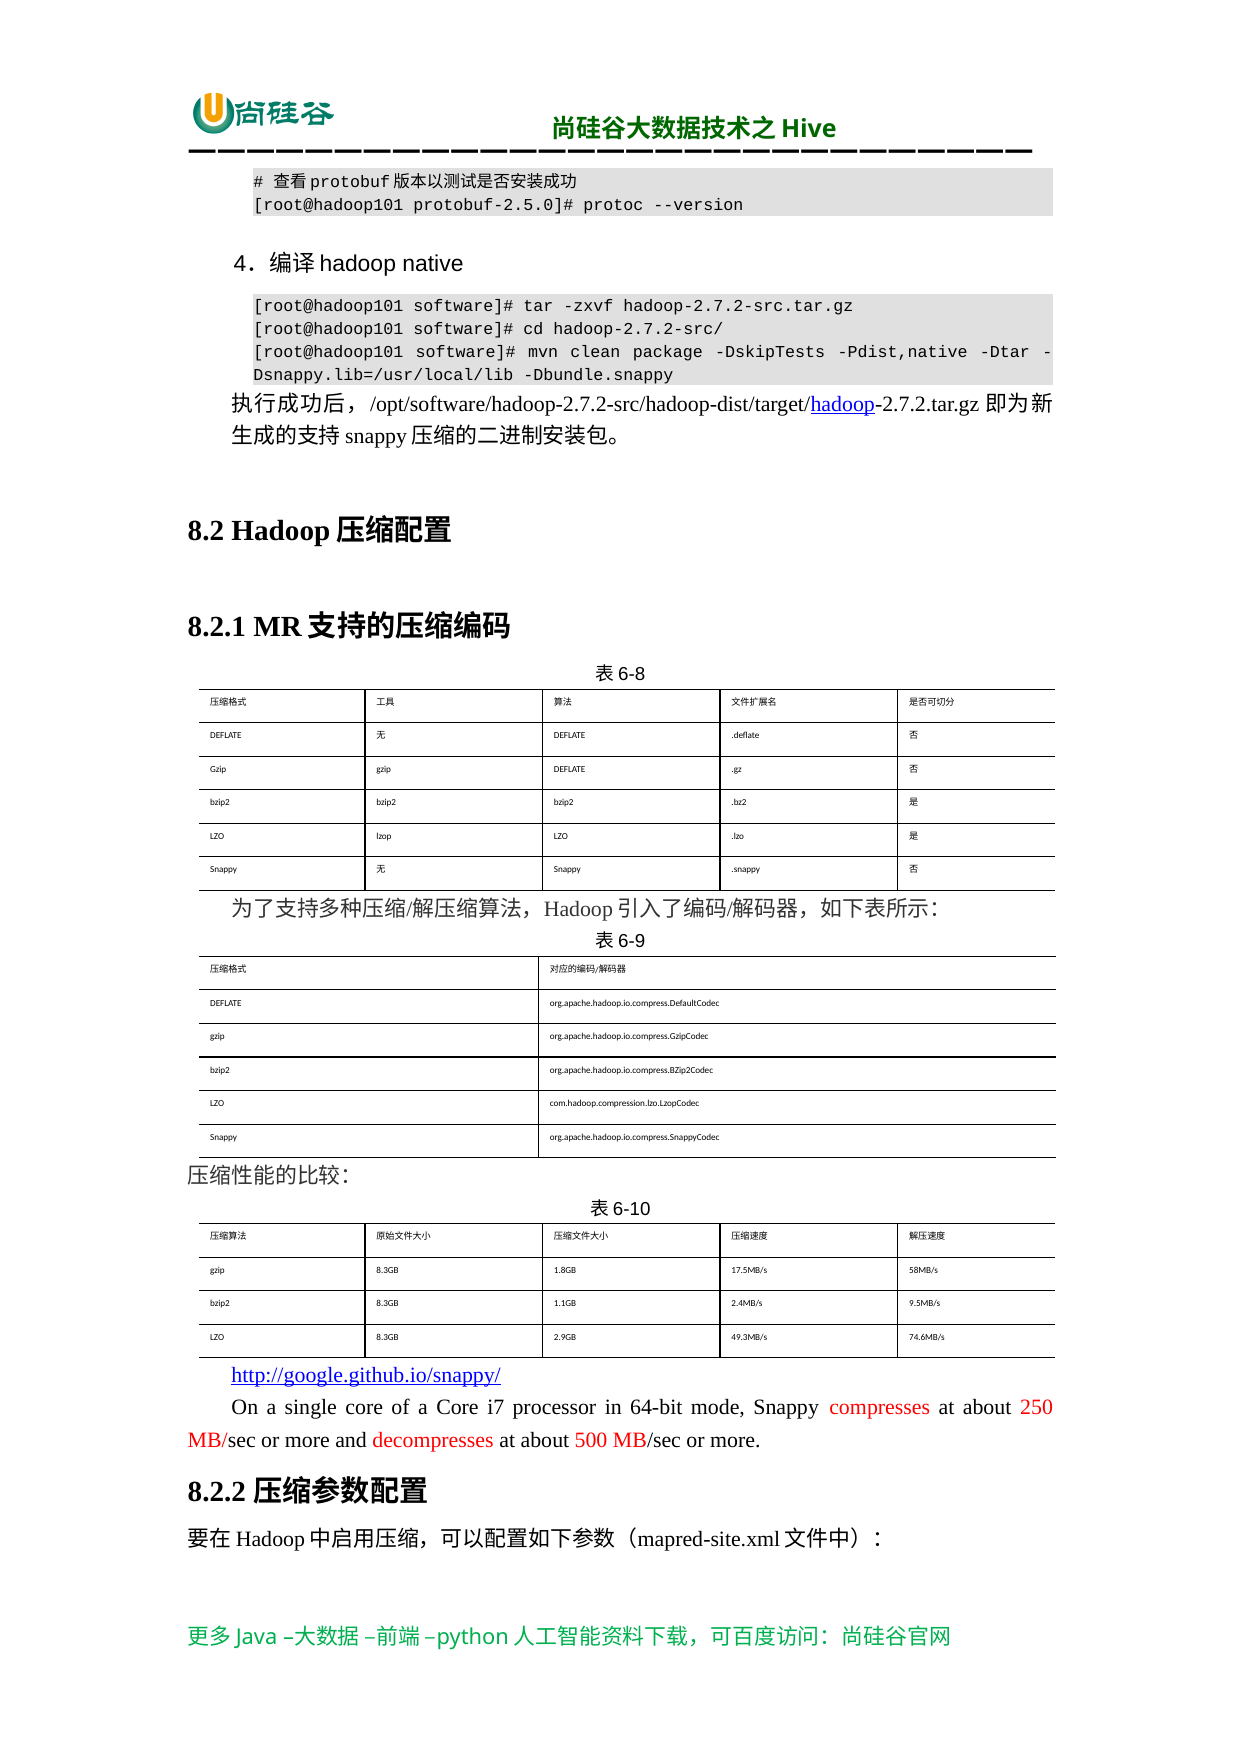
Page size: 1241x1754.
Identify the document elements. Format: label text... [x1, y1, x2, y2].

table_cell .lzo [721, 824, 897, 856]
table_cell gzip [366, 757, 542, 789]
table_cell org.apache.hadoop.io.compress.GzipCodec [539, 1024, 1056, 1056]
table_header 压缩速度 [721, 1224, 897, 1257]
table_cell 无 [366, 857, 542, 890]
subtitle 8.2 Hadoop压缩配置 [187, 496, 1053, 561]
subtitle 8.2.2 压缩参数配置 [187, 1456, 1053, 1521]
table_cell 58MB/s [898, 1258, 1055, 1290]
table_cell 1.1GB [543, 1291, 719, 1324]
table_cell .bz2 [721, 790, 897, 823]
table_cell gzip [199, 1024, 538, 1056]
table_cell 否 [898, 757, 1055, 789]
text 执行成功后，/opt/software/hadoop-2.7.2-src/hadoop-dist/target/hadoop-2.7.2.tar.gz即为新生成的支持snappy压缩的二进制安装包。 [231, 385, 1053, 450]
text 表6-10 [187, 1191, 1053, 1223]
table_header 工具 [366, 690, 542, 722]
table_cell 49.3MB/s [721, 1325, 897, 1357]
table_cell bzip2 [199, 790, 364, 823]
text [root@hadoop101 software]# mvn clean package -DskipTests -Pdist,native -Dtar -Dsnappy.lib=/usr/local/lib -Dbundle.snappy [253, 339, 1053, 385]
text 压缩性能的比较： [187, 1158, 1053, 1191]
text 4．编译hadoop native [187, 229, 1053, 294]
table_header 压缩格式 [199, 690, 364, 722]
text # 查看protobuf版本以测试是否安装成功 [root@hadoop101 protobuf-2.5.0]# protoc --version [253, 168, 1053, 216]
table_cell 1.8GB [543, 1258, 719, 1290]
table_header 压缩文件大小 [543, 1224, 719, 1257]
text [root@hadoop101 software]# tar -zxvf hadoop-2.7.2-src.tar.gz [253, 294, 1053, 317]
text 为了支持多种压缩/解压缩算法，Hadoop引入了编码/解码器，如下表所示： [187, 891, 1053, 923]
table_cell 否 [898, 723, 1055, 756]
table_cell lzop [366, 824, 542, 856]
table_cell 74.6MB/s [898, 1325, 1055, 1357]
table_header 文件扩展名 [721, 690, 897, 722]
text 要在Hadoop中启用压缩，可以配置如下参数（mapred-site.xml文件中）： [187, 1521, 1053, 1553]
table_cell DEFLATE [199, 723, 364, 756]
picture [187, 88, 338, 138]
table_cell Gzip [199, 757, 364, 789]
table_cell org.apache.hadoop.io.compress.BZip2Codec [539, 1058, 1056, 1090]
table_cell Snappy [199, 857, 364, 890]
table_header 解压速度 [898, 1224, 1055, 1257]
table_cell LZO [199, 1325, 364, 1357]
table_header 是否可切分 [898, 690, 1055, 722]
table_cell bzip2 [199, 1291, 364, 1324]
table_header 对应的编码/解码器 [539, 957, 1056, 989]
table_cell 否 [898, 857, 1055, 890]
text 表6-8 [187, 656, 1053, 688]
table_cell 8.3GB [366, 1258, 542, 1290]
table_cell Snappy [199, 1125, 538, 1157]
table_cell bzip2 [543, 790, 719, 823]
table_cell bzip2 [199, 1058, 538, 1090]
table_header 算法 [543, 690, 719, 722]
table_cell 2.9GB [543, 1325, 719, 1357]
text http://google.github.io/snappy/ [187, 1358, 1053, 1391]
table_cell LZO [199, 1091, 538, 1123]
table_cell .deflate [721, 723, 897, 756]
table_cell 8.3GB [366, 1291, 542, 1324]
table_cell org.apache.hadoop.io.compress.SnappyCodec [539, 1125, 1056, 1157]
table_cell 8.3GB [366, 1325, 542, 1357]
table_cell DEFLATE [543, 757, 719, 789]
table_cell 9.5MB/s [898, 1291, 1055, 1324]
table_cell gzip [199, 1258, 364, 1290]
table_cell Snappy [543, 857, 719, 890]
table_cell 无 [366, 723, 542, 756]
table_cell com.hadoop.compression.lzo.LzopCodec [539, 1091, 1056, 1123]
table_cell DEFLATE [199, 990, 538, 1023]
table_cell .gz [721, 757, 897, 789]
table_cell 是 [898, 790, 1055, 823]
table_cell LZO [199, 824, 364, 856]
table_cell .snappy [721, 857, 897, 890]
table_cell DEFLATE [543, 723, 719, 756]
table_cell LZO [543, 824, 719, 856]
table_cell bzip2 [366, 790, 542, 823]
table_cell 是 [898, 824, 1055, 856]
table_header 压缩格式 [199, 957, 538, 989]
text On a single core of a Core i7 processor in 64-bit mode, Snappy compresses at about 250 MB/sec or more and decompresses at about 500 MB/sec or more. [187, 1391, 1053, 1456]
table_header 压缩算法 [199, 1224, 364, 1257]
table_cell 2.4MB/s [721, 1291, 897, 1324]
table_header 原始文件大小 [366, 1224, 542, 1257]
text 表6-9 [187, 923, 1053, 956]
text [root@hadoop101 software]# cd hadoop-2.7.2-src/ [253, 317, 1053, 339]
subtitle 8.2.1 MR支持的压缩编码 [187, 591, 1053, 656]
table_cell 17.5MB/s [721, 1258, 897, 1290]
table_cell org.apache.hadoop.io.compress.DefaultCodec [539, 990, 1056, 1023]
